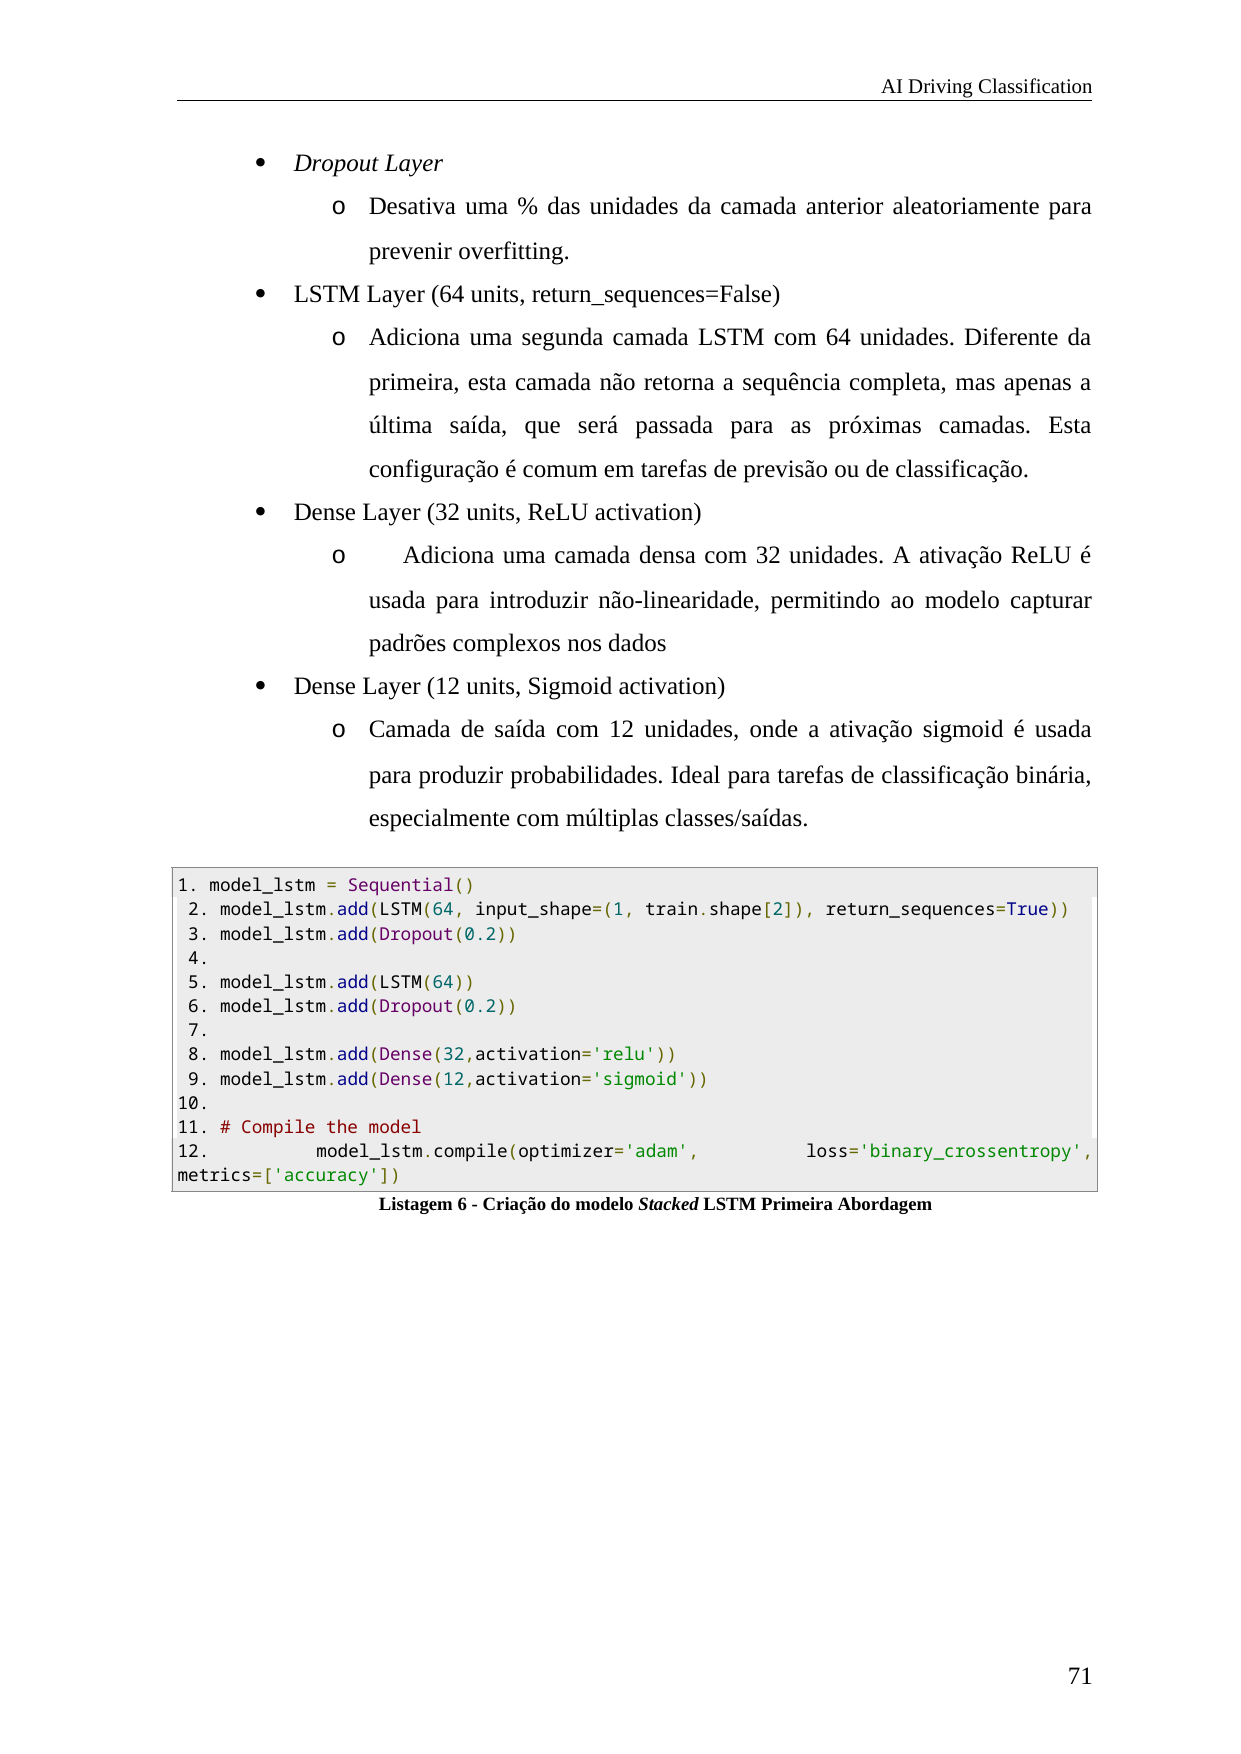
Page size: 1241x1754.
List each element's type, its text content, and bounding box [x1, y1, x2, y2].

text 2. model_lstm.add(LSTM(64, input_shape=(1, train.shape[2]), return_sequences=True)) [177, 897, 1092, 921]
list LSTM Layer (64 units, return_sequences=False) [256, 279, 1092, 308]
list Dense Layer (12 units, Sigmoid activation) [256, 671, 1092, 700]
text 5. model_lstm.add(LSTM(64)) [177, 969, 1092, 993]
text 3. model_lstm.add(Dropout(0.2)) [177, 921, 1092, 945]
text 7. [177, 1018, 1092, 1042]
text 9. model_lstm.add(Dense(12,activation='sigmoid')) [177, 1066, 1092, 1090]
list Adiciona uma segunda camada LSTM com 64 unidades. Diferente da primeira, esta camada não retorna a sequência completa, mas apenas a última saída, que será passada para as próximas camadas. Esta configuração é comum em tarefas de previsão ou de classificação. [331, 322, 1092, 482]
text 6. model_lstm.add(Dropout(0.2)) [177, 993, 1092, 1018]
text 1. model_lstm = Sequential() [173, 868, 1097, 897]
text 12. model_lstm.compile(optimizer='adam', loss='binary_crossentropy', metrics=['accuracy']) [173, 1133, 1097, 1191]
text 11. # Compile the model [177, 1114, 1092, 1133]
list Adiciona uma camada densa com 32 unidades. A ativação ReLU é usada para introduzir não-linearidade, permitindo ao modelo capturar padrões complexos nos dados [331, 540, 1092, 657]
list Dense Layer (32 units, ReLU activation) [256, 497, 1092, 526]
text 4. [177, 945, 1092, 969]
text 10. [177, 1090, 1092, 1114]
list Desativa uma % das unidades da camada anterior aleatoriamente para prevenir overfitting. [331, 191, 1092, 265]
text Listagem 6 - Criação do modelo Stacked LSTM Primeira Abordagem [177, 1192, 1092, 1214]
text 8. model_lstm.add(Dense(32,activation='relu')) [177, 1042, 1092, 1066]
list Camada de saída com 12 unidades, onde a ativação sigmoid é usada para produzir probabilidades. Ideal para tarefas de classificação binária, especialmente com múltiplas classes/saídas. [331, 714, 1092, 832]
list Dropout Layer [256, 148, 1092, 176]
